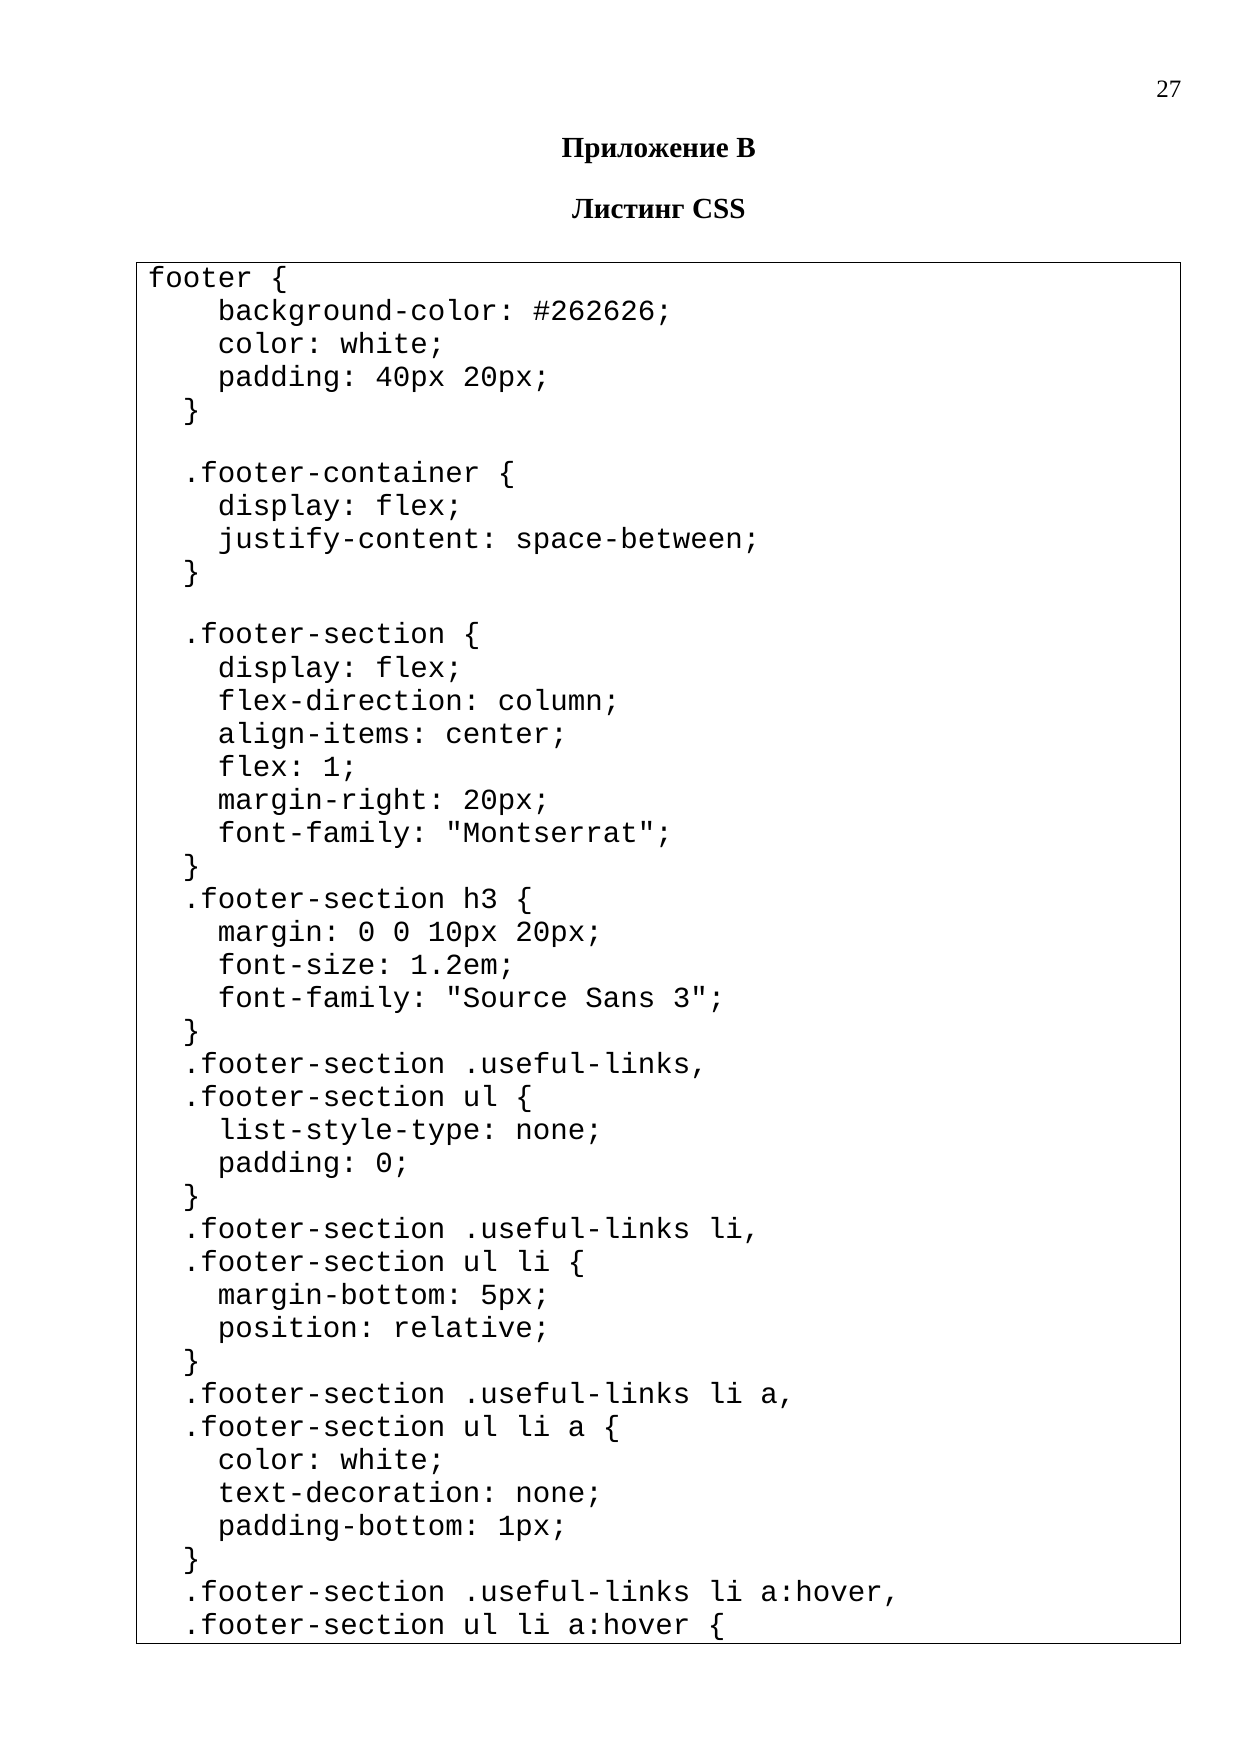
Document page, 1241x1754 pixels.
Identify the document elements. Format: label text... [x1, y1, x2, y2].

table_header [137, 263, 1180, 1643]
text Приложение В [136, 131, 1181, 164]
text Листинг CSS [136, 191, 1181, 224]
